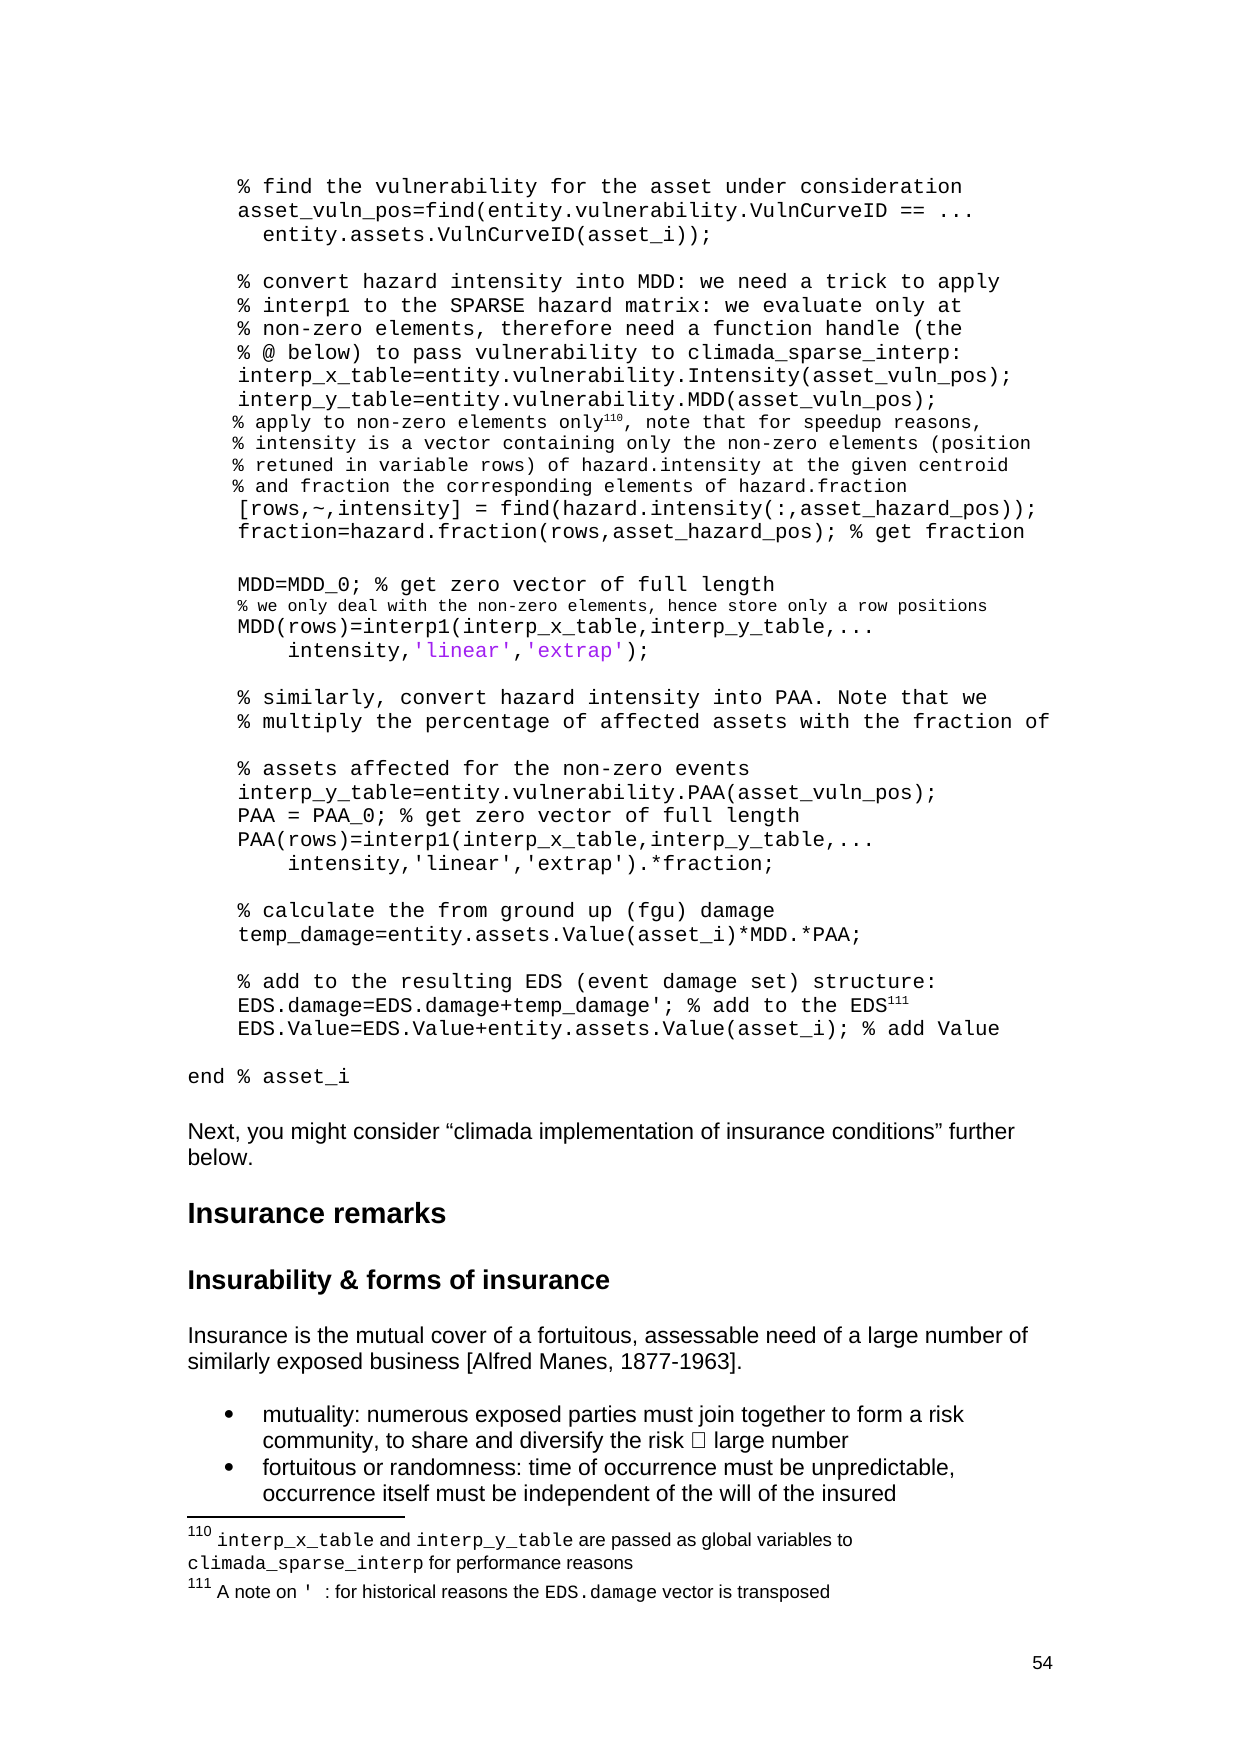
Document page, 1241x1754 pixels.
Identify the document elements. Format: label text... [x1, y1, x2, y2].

text % add to the resulting EDS (event damage set) structure: [187, 971, 1053, 995]
text end % asset_i [187, 1066, 1053, 1089]
text MDD(rows)=interp1(interp_x_table,interp_y_table,... intensity,'linear','extrap'); [187, 616, 1053, 664]
text intensity,'linear','extrap').*fraction; [187, 853, 1053, 876]
subtitle Insurance remarks [187, 1196, 1053, 1229]
text % calculate the from ground up (fgu) damage temp_damage=entity.assets.Value(asset_i)*MDD.*PAA; [187, 900, 1053, 947]
text fraction=hazard.fraction(rows,asset_hazard_pos); % get fraction [187, 521, 1053, 545]
text % apply to non-zero elements only, note that for speedup reasons, % intensity is a vector containing only the non-zero elements (position % retuned in variable rows) of hazard.intensity at the given centroid % and fraction the corresponding elements of hazard.fraction [rows,~,intensity] = find(hazard.intensity(:,asset_hazard_pos)); [187, 413, 1053, 521]
text EDS.Value=EDS.Value+entity.assets.Value(asset_i); % add Value [187, 1018, 1053, 1042]
text EDS.damage=EDS.damage+temp_damage'; % add to the EDS [187, 995, 1053, 1018]
subtitle Insurability & forms of insurance [187, 1264, 1053, 1296]
text % convert hazard intensity into MDD: we need a trick to apply % interp1 to the SPARSE hazard matrix: we evaluate only at [187, 271, 1053, 318]
text Insurance is the mutual cover of a fortuitous, assessable need of a large number of similarly exposed business [Alfred Manes, 1877-1963]. [187, 1322, 1053, 1374]
text PAA = PAA_0; % get zero vector of full length [187, 806, 1053, 829]
text Next, you might consider “climada implementation of insurance conditions” further below. [187, 1118, 1053, 1171]
text MDD=MDD_0; % get zero vector of full length [187, 574, 1053, 597]
list fortuitous or randomness: time of occurrence must be unpredictable, occurrence itself must be independent of the will of the insured [225, 1454, 1053, 1506]
text PAA(rows)=interp1(interp_x_table,interp_y_table,... [187, 829, 1053, 853]
text % we only deal with the non-zero elements, hence store only a row positions [187, 597, 1053, 616]
text % non-zero elements, therefore need a function handle (the % @ below) to pass vulnerability to climada_sparse_interp: interp_x_table=entity.vulnerability.Intensity(asset_vuln_pos); interp_y_table=entity.vulnerability.MDD(asset_vuln_pos); [187, 318, 1053, 413]
list mutuality: numerous exposed parties must join together to form a risk community, to share and diversify the risk  large number [225, 1401, 1053, 1454]
text % similarly, convert hazard intensity into PAA. Note that we % multiply the percentage of affected assets with the fraction of % assets affected for the non-zero events interp_y_table=entity.vulnerability.PAA(asset_vuln_pos); [187, 664, 1053, 806]
text % find the vulnerability for the asset under consideration asset_vuln_pos=find(entity.vulnerability.VulnCurveID == ... entity.assets.VulnCurveID(asset_i)); [187, 176, 1053, 247]
